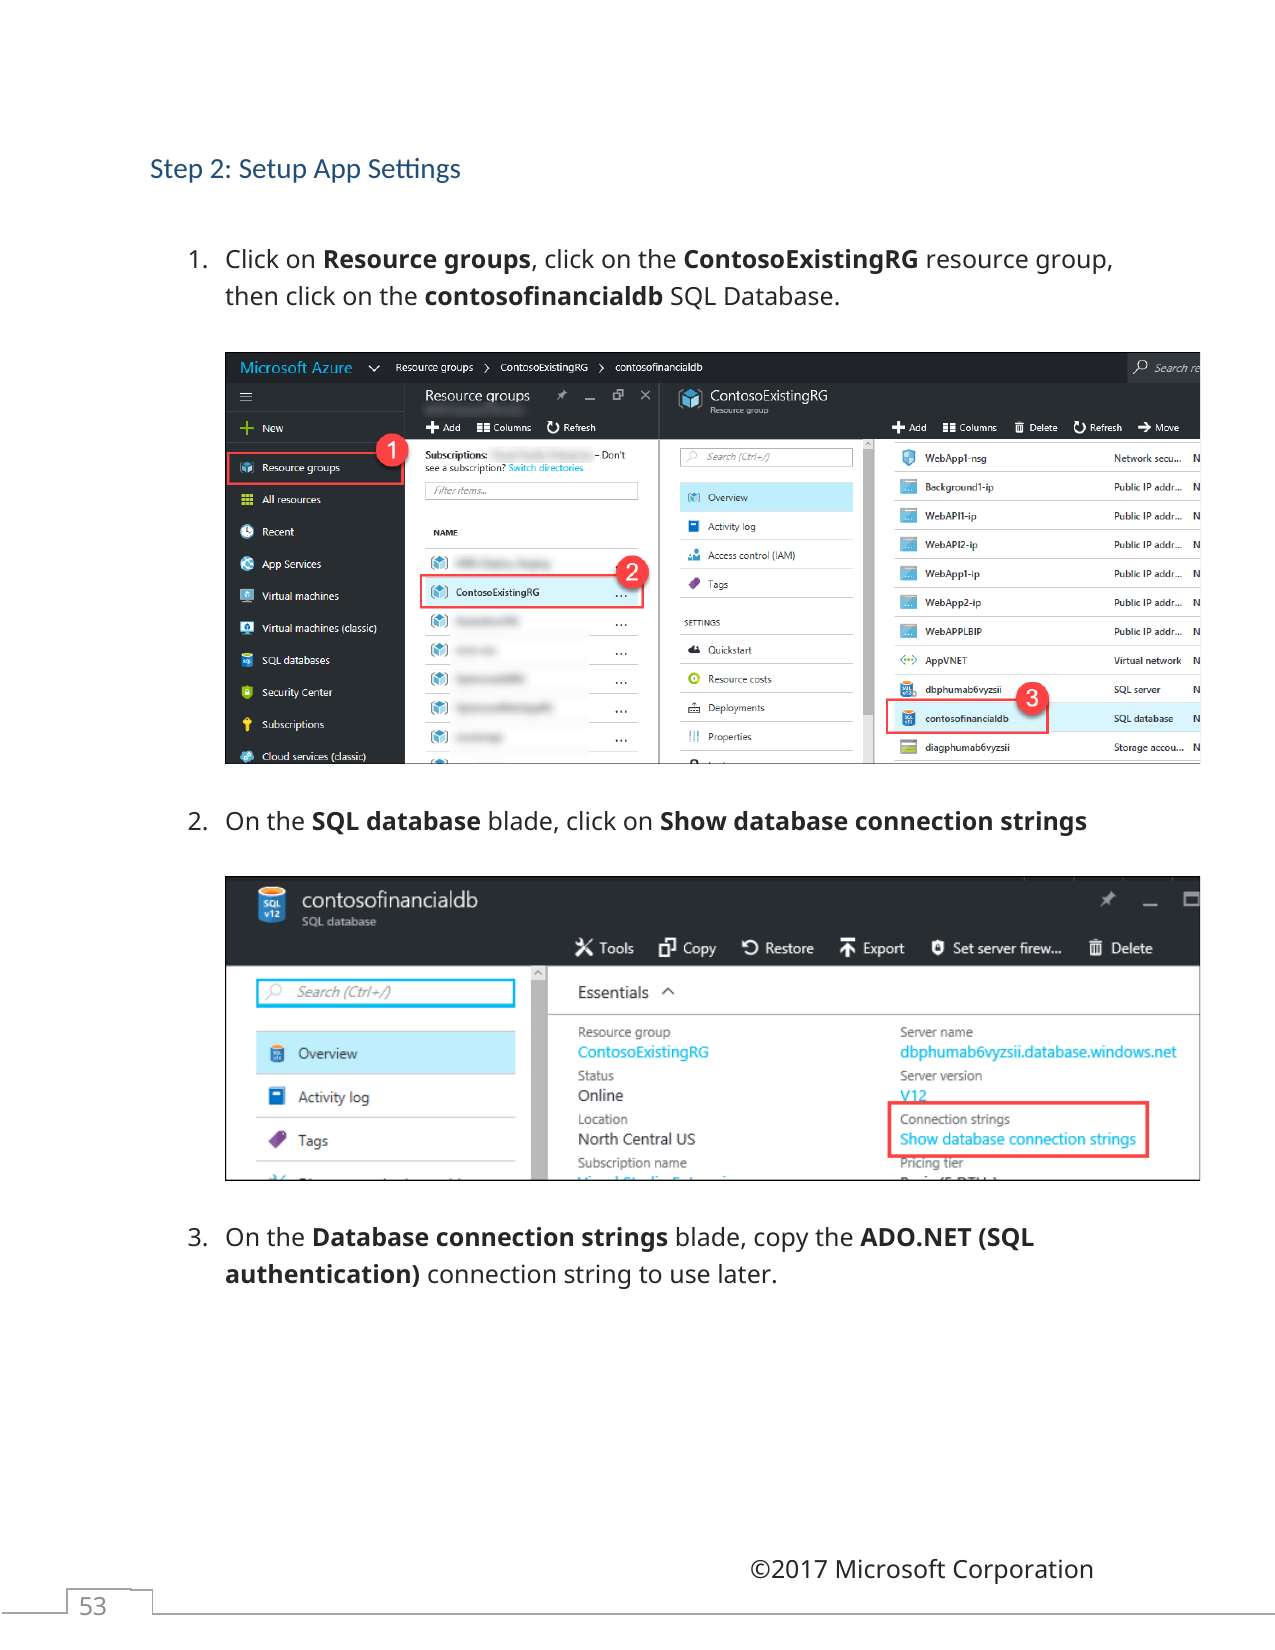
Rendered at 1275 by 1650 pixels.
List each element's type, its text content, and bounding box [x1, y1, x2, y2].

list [187, 1220, 1125, 1327]
subtitle Step 2: Setup App Settings [150, 150, 1125, 186]
picture [225, 352, 1200, 764]
picture [225, 876, 1200, 1181]
